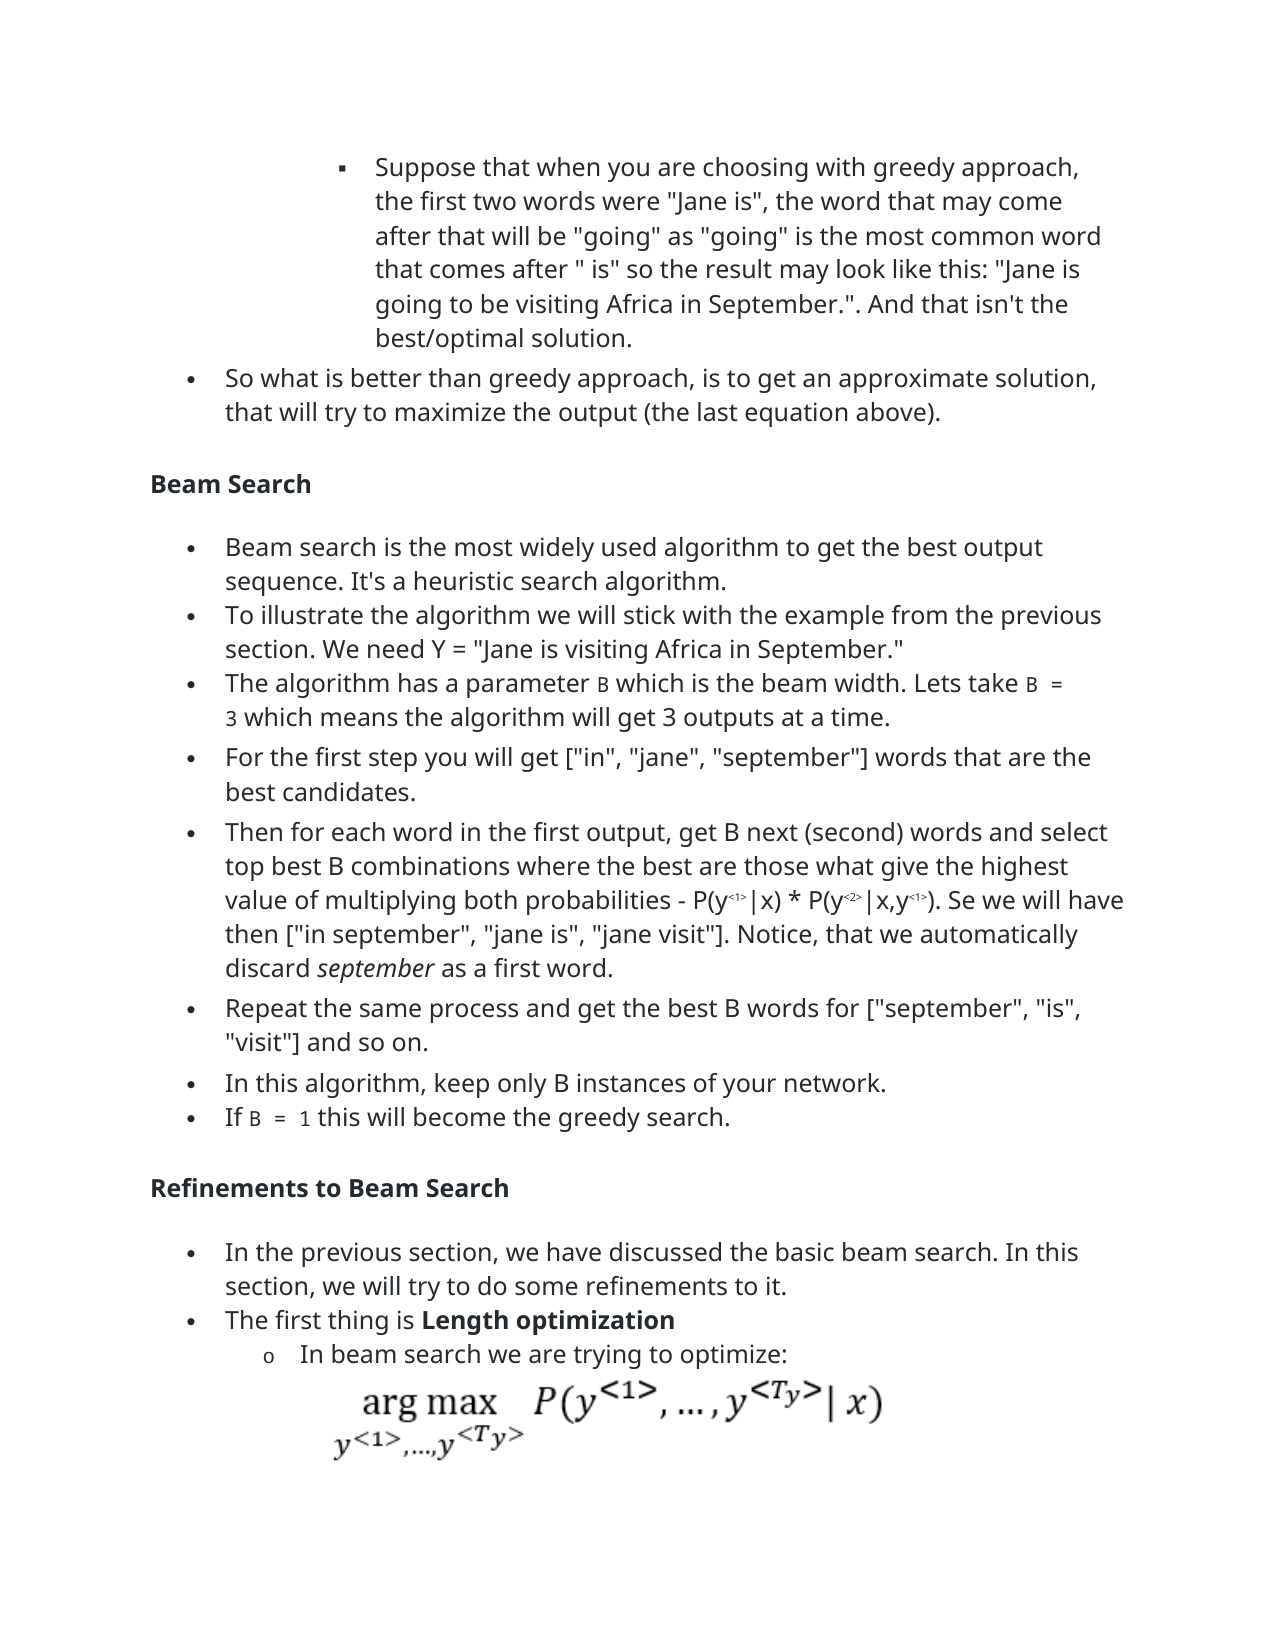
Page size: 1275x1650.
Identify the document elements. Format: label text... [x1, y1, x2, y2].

list Beam search is the most widely used algorithm to get the best output sequence. It's a heuristic search algorithm. [187, 529, 1125, 598]
list In this algorithm, keep only B instances of your network. [187, 1065, 1125, 1099]
text Beam Search [150, 466, 1125, 500]
list Then for each word in the first output, get B next (second) words and select top best B combinations where the best are those what give the highest value of multiplying both probabilities - P(y<1>|x) * P(y<2>|x,y<1>). Se we will have then ["in september", "jane is", "jane visit"]. Notice, that we automatically discard september as a first word. [187, 814, 1125, 985]
picture [300, 1370, 902, 1470]
list If B = 1 this will become the greedy search. [187, 1099, 1125, 1133]
list The first thing is Length optimization [187, 1302, 1125, 1336]
list The algorithm has a parameter B which is the beam width. Lets take B = 3 which means the algorithm will get 3 outputs at a time. [187, 666, 1125, 734]
list In the previous section, we have discussed the basic beam search. In this section, we will try to do some refinements to it. [187, 1234, 1125, 1302]
text Refinements to Beam Search [150, 1171, 1125, 1205]
list To illustrate the algorithm we will stick with the example from the previous section. We need Y = "Jane is visiting Africa in September." [187, 598, 1125, 666]
list For the first step you will get ["in", "jane", "september"] words that are the best candidates. [187, 740, 1125, 808]
list Suppose that when you are choosing with greedy approach, the first two words were "Jane is", the word that may come after that will be "going" as "going" is the most common word that comes after " is" so the result may look like this: "Jane is going to be visiting Africa in September.". And that isn't the best/optimal solution. [337, 150, 1125, 354]
list Repeat the same process and get the best B words for ["september", "is", "visit"] and so on. [187, 991, 1125, 1059]
list So what is better than greedy approach, is to get an approximate solution, that will try to maximize the output (the last equation above). [187, 361, 1125, 429]
